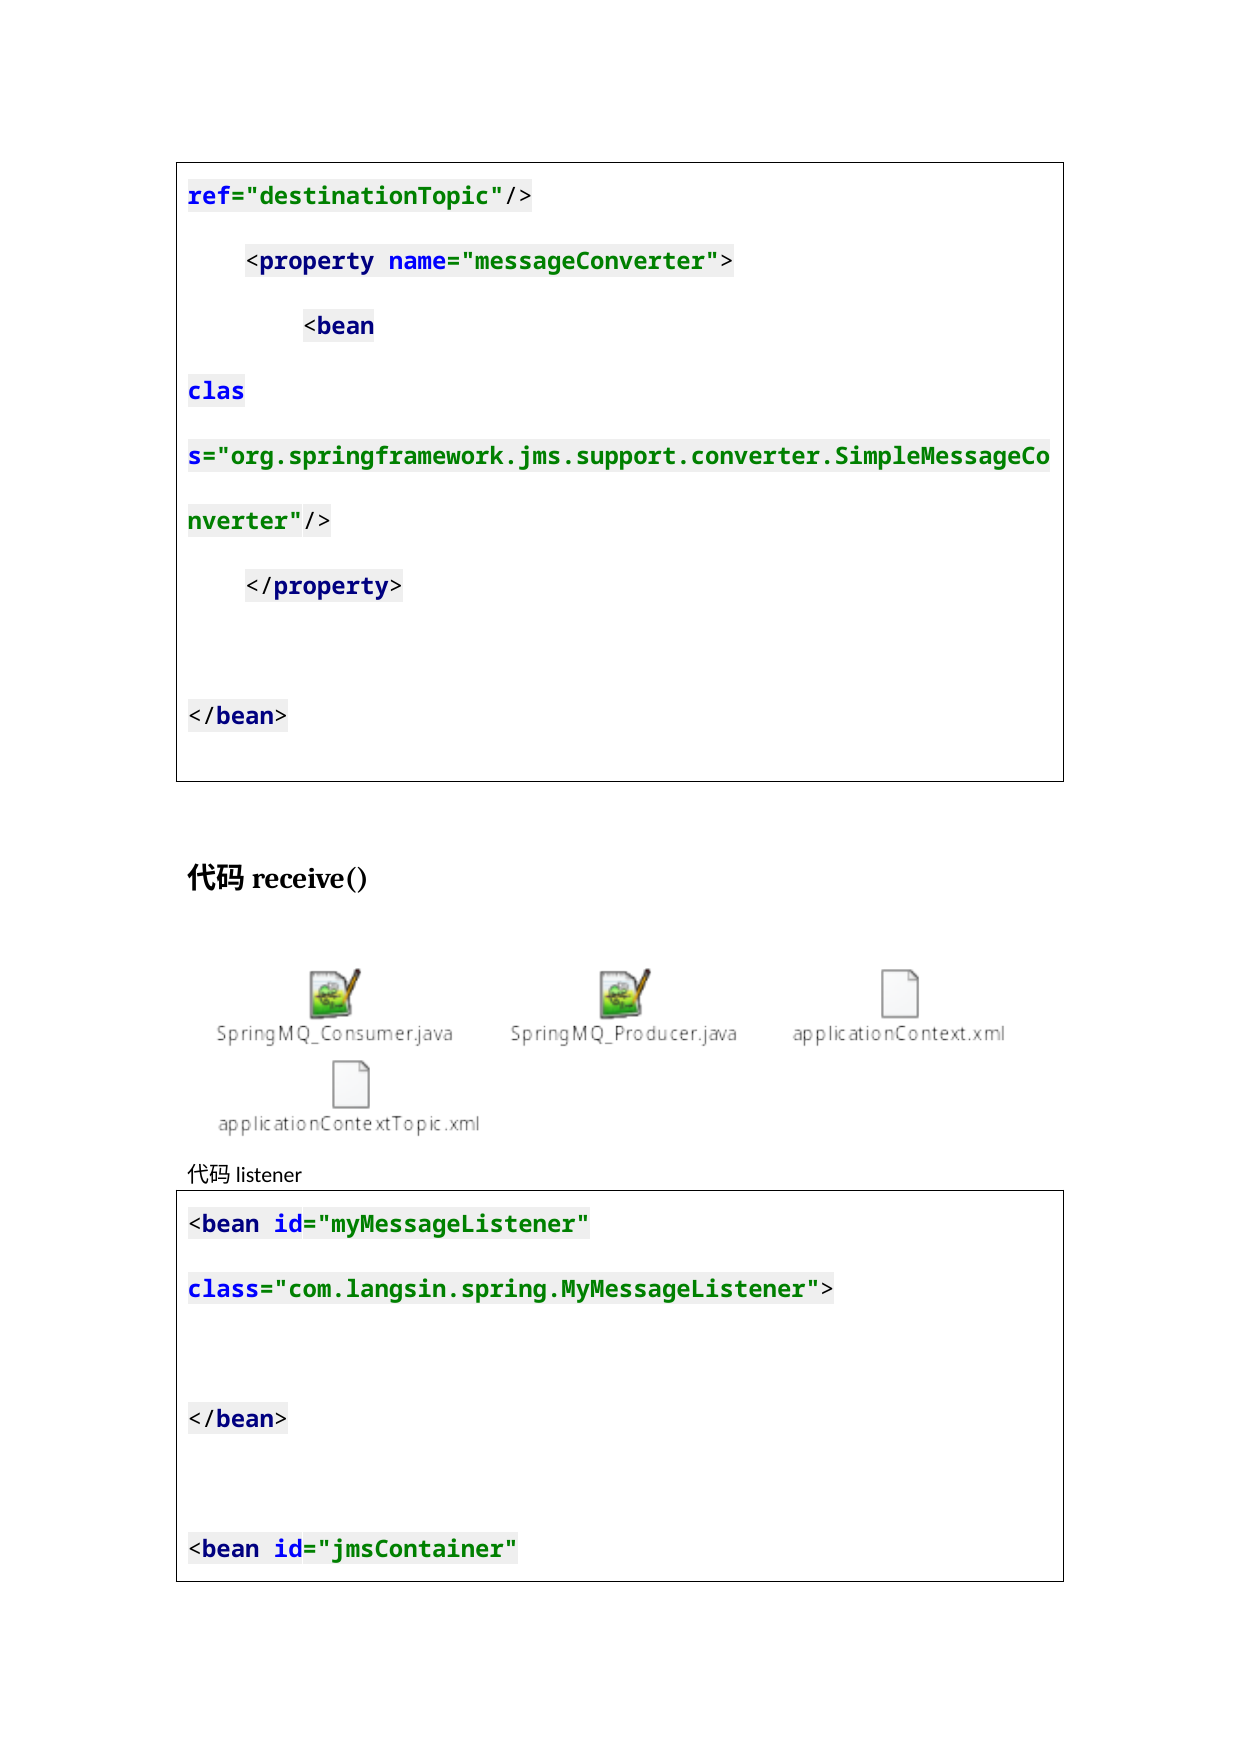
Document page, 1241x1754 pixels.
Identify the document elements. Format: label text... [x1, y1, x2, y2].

text 代码listener [187, 1157, 1053, 1189]
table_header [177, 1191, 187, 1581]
subtitle 代码receive() [187, 843, 1053, 908]
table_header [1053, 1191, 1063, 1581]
